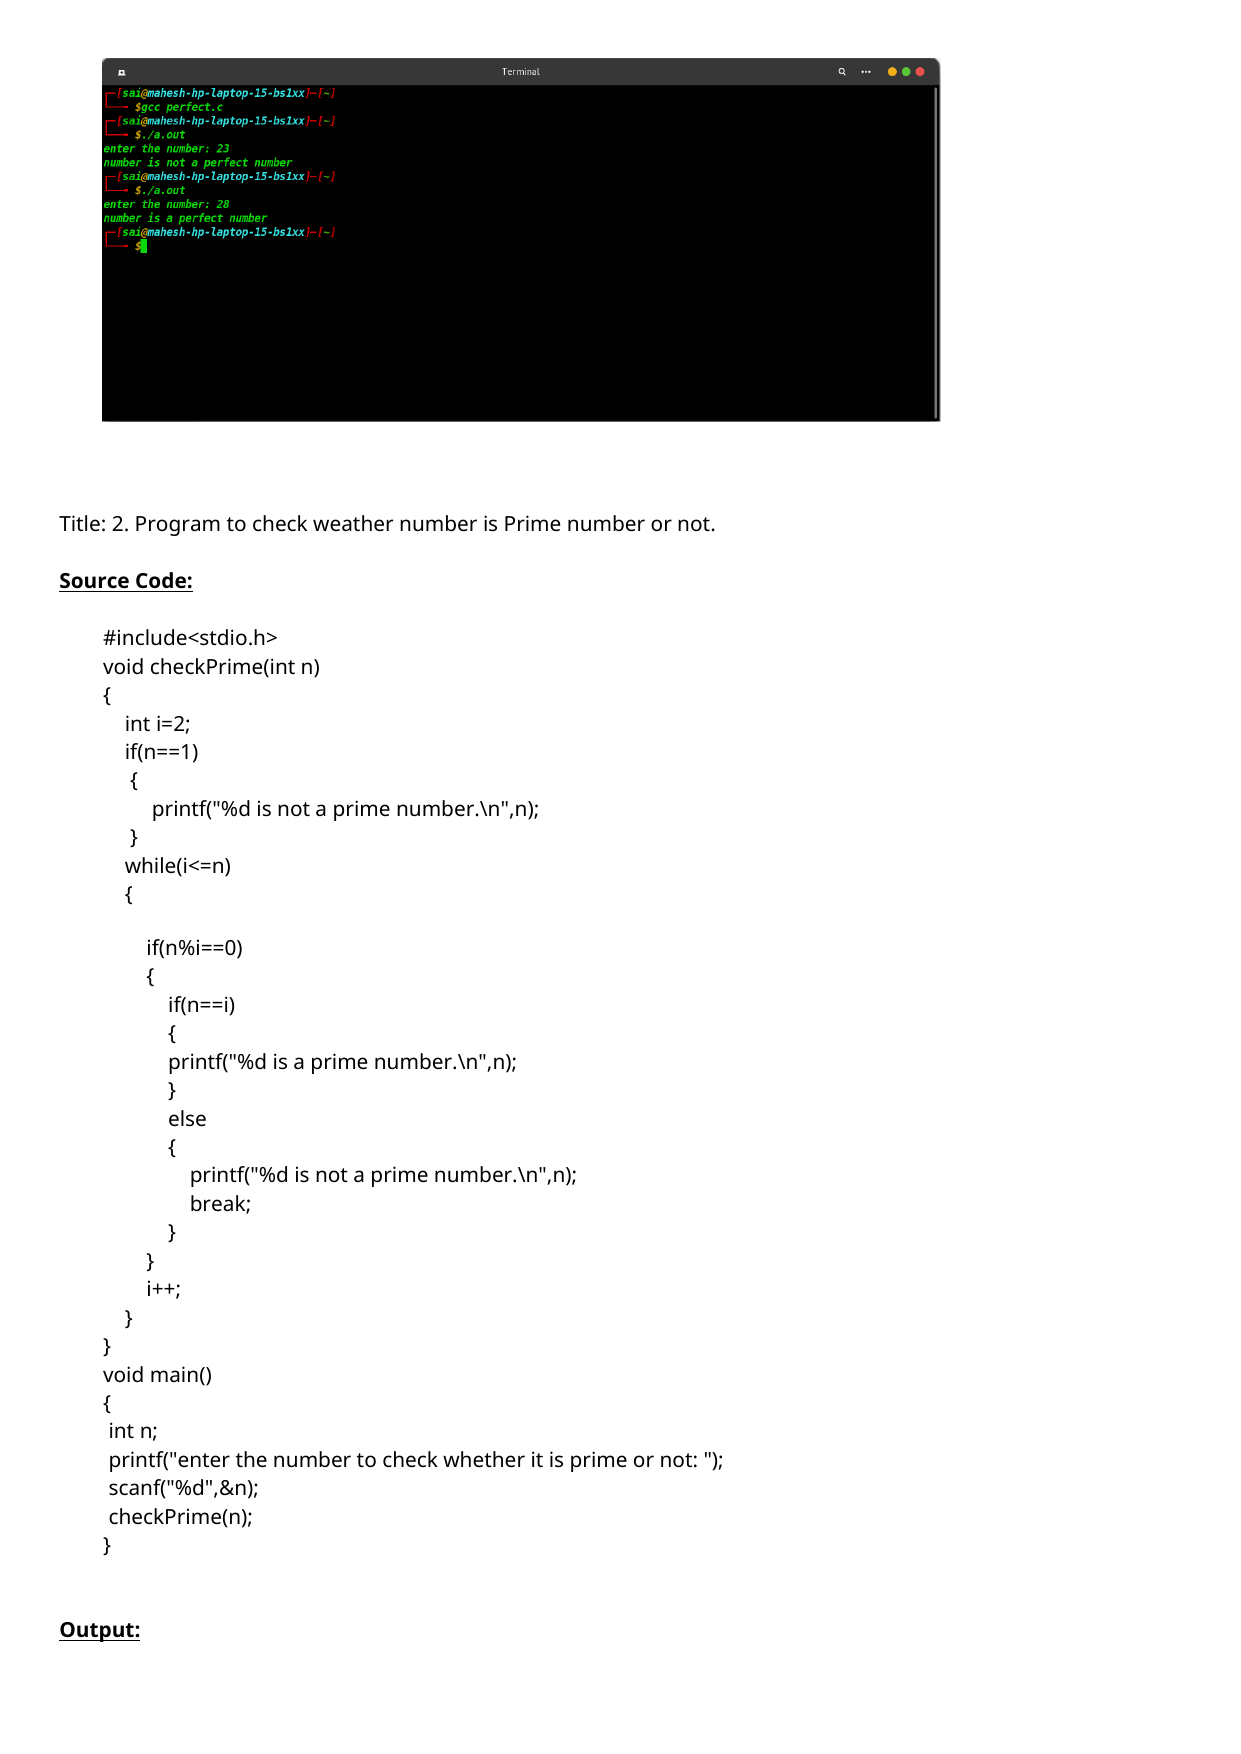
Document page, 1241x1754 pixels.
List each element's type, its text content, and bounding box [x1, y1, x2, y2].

text i++; [59, 1274, 1181, 1303]
text } [59, 1246, 1181, 1274]
text } [59, 1530, 1181, 1559]
text { [59, 1388, 1181, 1417]
text break; [59, 1189, 1181, 1217]
text Source Code: [59, 566, 1181, 595]
text } [59, 1075, 1181, 1104]
text printf("%d is not a prime number.\n",n); [59, 1161, 1181, 1189]
text printf("%d is a prime number.\n",n); [59, 1047, 1181, 1075]
text } [59, 1331, 1181, 1360]
text { [59, 1018, 1181, 1047]
text Output: [59, 1616, 1181, 1644]
text printf("%d is not a prime number.\n",n); [59, 794, 1181, 822]
text int n; [59, 1417, 1181, 1445]
text printf("enter the number to check whether it is prime or not: "); [59, 1445, 1181, 1473]
text { [59, 962, 1181, 990]
text #include<stdio.h> [59, 623, 1181, 652]
text { [59, 879, 1181, 908]
text if(n%i==0) [59, 933, 1181, 962]
text { [59, 766, 1181, 794]
text while(i<=n) [59, 851, 1181, 879]
text else [59, 1104, 1181, 1132]
picture [102, 58, 941, 422]
text } [59, 1217, 1181, 1246]
text } [59, 822, 1181, 851]
text if(n==1) [59, 737, 1181, 766]
text void main() [59, 1360, 1181, 1388]
text int i=2; [59, 709, 1181, 737]
text scanf("%d",&n); [59, 1473, 1181, 1502]
text { [59, 1132, 1181, 1161]
text if(n==i) [59, 990, 1181, 1018]
text } [59, 1303, 1181, 1331]
text checkPrime(n); [59, 1502, 1181, 1530]
text { [59, 680, 1181, 709]
text void checkPrime(int n) [59, 652, 1181, 680]
text Title: 2. Program to check weather number is Prime number or not. [59, 509, 1181, 538]
